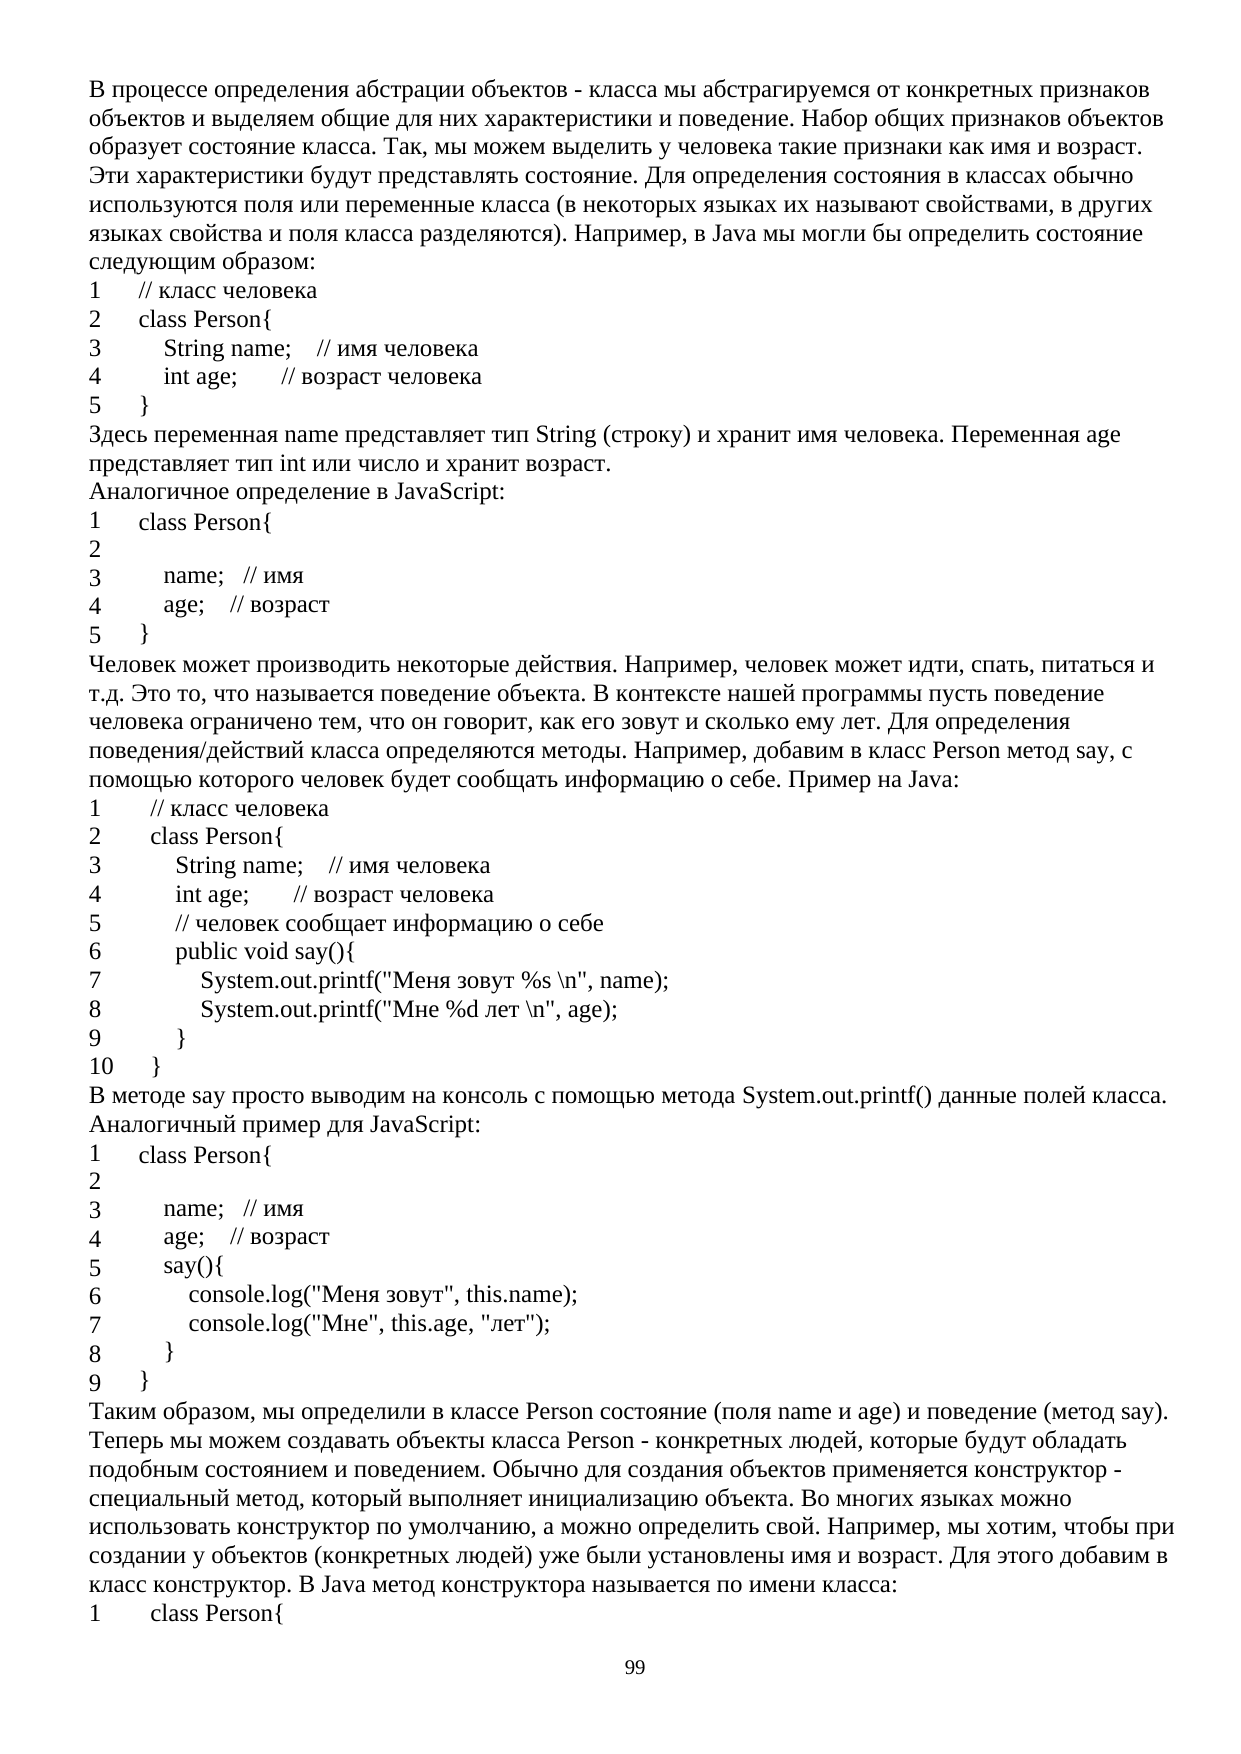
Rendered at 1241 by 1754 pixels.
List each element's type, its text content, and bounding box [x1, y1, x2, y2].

text Таким образом, мы определили в классе Person состояние (поля name и age) и поведение (метод say). Теперь мы можем создавать объекты класса Person - конкретных людей, которые будут обладать подобным состоянием и поведением. Обычно для создания объектов применяется конструктор - специальный метод, который выполняет инициализацию объекта. Во многих языках можно использовать конструктор по умолчанию, а можно определить свой. Например, мы хотим, чтобы при создании у объектов (конкретных людей) уже были установлены имя и возраст. Для этого добавим в класс конструктор. В Java метод конструктора называется по имени класса: [89, 1396, 1181, 1598]
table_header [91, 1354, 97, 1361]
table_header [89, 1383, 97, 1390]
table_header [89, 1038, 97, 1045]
text В процессе определения абстрации объектов - класса мы абстрагируемся от конкретных признаков объектов и выделяем общие для них характеристики и поведение. Набор общих признаков объектов образует состояние класса. Так, мы можем выделить у человека такие признаки как имя и возраст. Эти характеристики будут представлять состояние. Для определения состояния в классах обычно используются поля или переменные класса (в некоторых языках их называют свойствами, в других языках свойства и поля класса разделяются). Например, в Java мы могли бы определить состояние следующим образом: [89, 74, 1181, 275]
text Аналогичное определение в JavaScript: [89, 476, 1181, 505]
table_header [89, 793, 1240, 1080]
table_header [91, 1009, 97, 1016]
text Здесь переменная name представляет тип String (строку) и хранит имя человека. Переменная age представляет тип int или число и хранит возраст. [89, 419, 1181, 476]
text Аналогичный пример для JavaScript: [89, 1109, 1181, 1138]
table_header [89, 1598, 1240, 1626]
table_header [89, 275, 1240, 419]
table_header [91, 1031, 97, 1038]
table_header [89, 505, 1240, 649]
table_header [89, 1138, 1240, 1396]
text Человек может производить некоторые действия. Например, человек может идти, спать, питаться и т.д. Это то, что называется поведение объекта. В контексте нашей программы пусть поведение человека ограничено тем, что он говорит, как его зовут и сколько ему лет. Для определения поведения/действий класса определяются методы. Например, добавим в класс Person метод say, с помощью которого человек будет сообщать информацию о себе. Пример на Java: [89, 649, 1181, 793]
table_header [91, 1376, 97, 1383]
text В методе say просто выводим на консоль с помощью метода System.out.printf() данные полей класса. [89, 1080, 1181, 1109]
